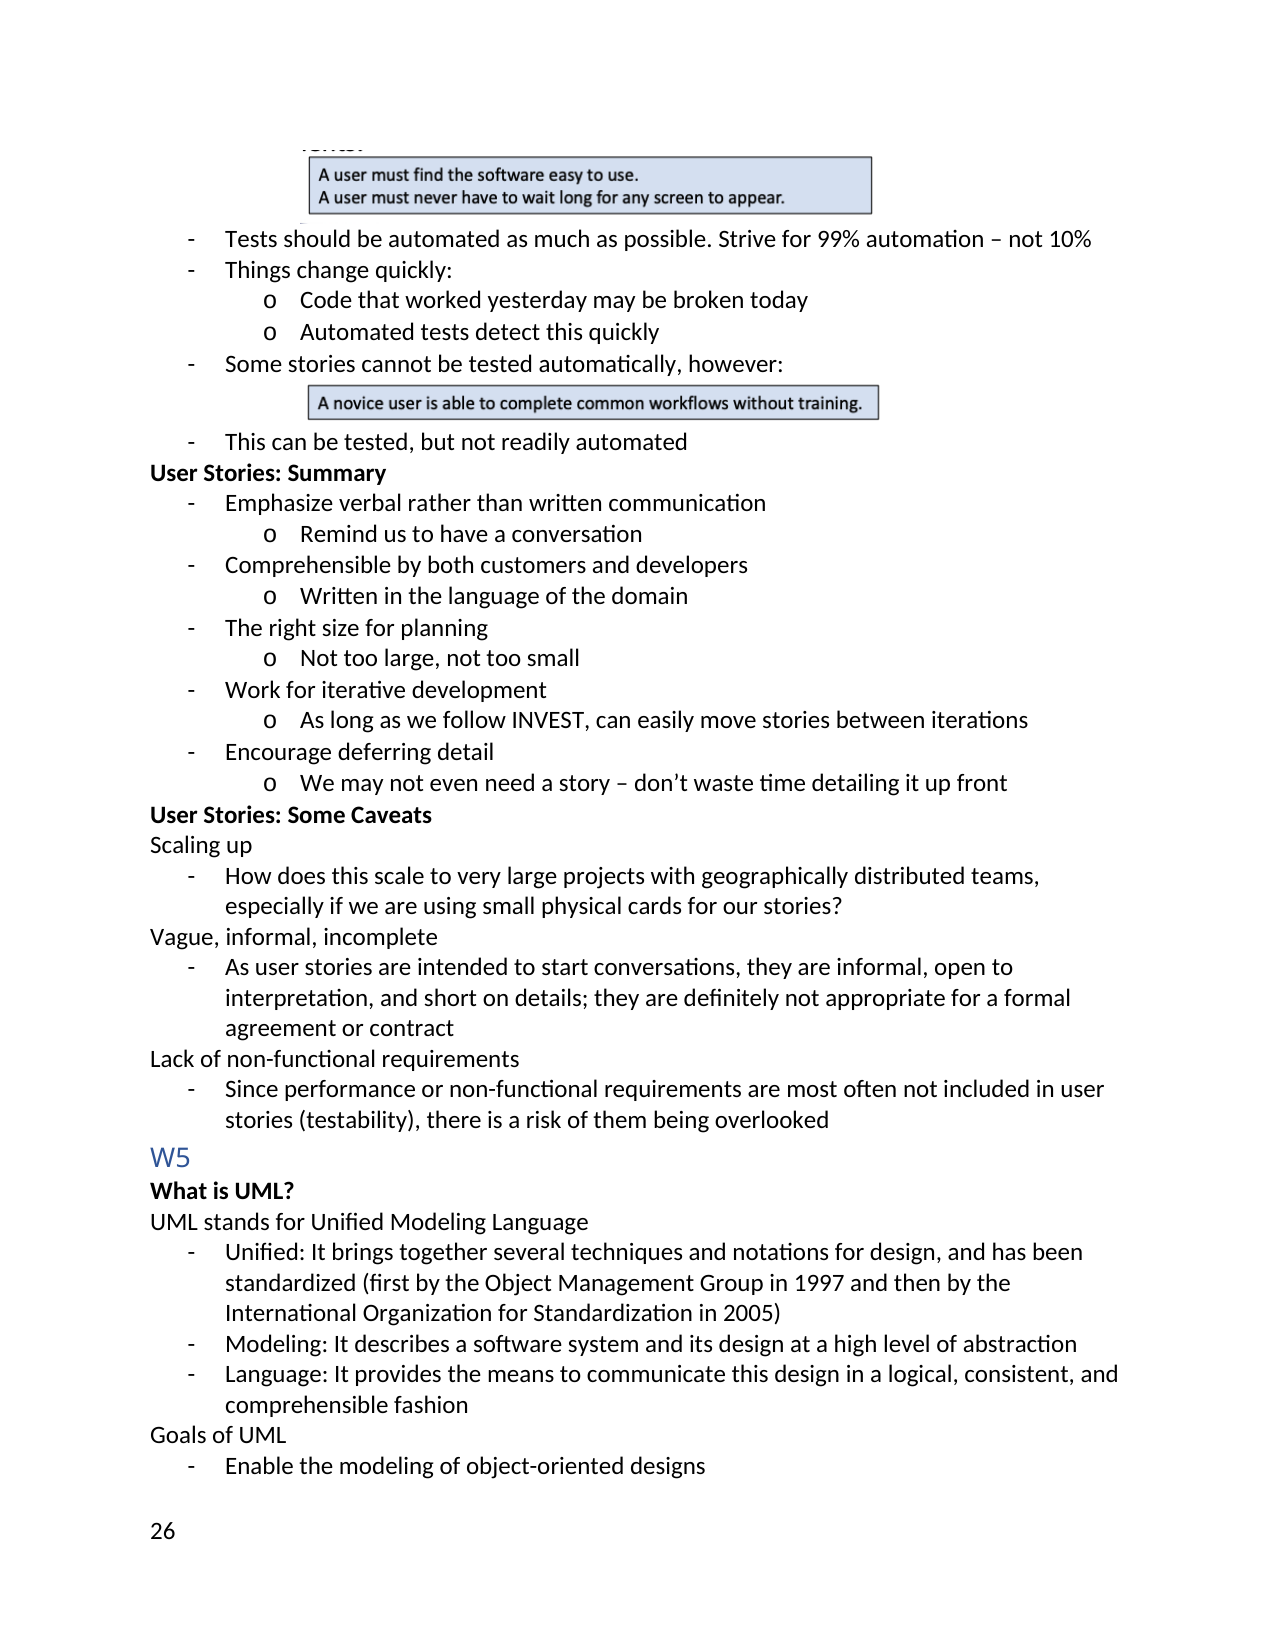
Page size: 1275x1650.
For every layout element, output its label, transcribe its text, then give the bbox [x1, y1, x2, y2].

list Remind us to have a conversation [262, 518, 1125, 549]
list As long as we follow INVEST, can easily move stories between iterations [262, 705, 1125, 736]
list Unified: It brings together several techniques and notations for design, and has been standardized (first by the Object Management Group in 1997 and then by the International Organization for Standardization in 2005) [187, 1237, 1125, 1328]
text Lack of non-functional requirements [150, 1043, 1125, 1073]
list Automated tests detect this quickly [262, 316, 1125, 348]
list We may not even need a story – don’t waste time detailing it up front [262, 767, 1125, 799]
list Enable the modeling of object-oriented designs [187, 1450, 1125, 1481]
text User Stories: Some Caveats [150, 799, 1125, 829]
list How does this scale to very large projects with geographically distributed teams, especially if we are using small physical cards for our stories? [187, 860, 1125, 921]
list Emphasize verbal rather than written communication [187, 487, 1125, 518]
list Modeling: It describes a software system and its design at a high level of abstraction [187, 1328, 1125, 1359]
picture [300, 150, 892, 224]
picture [300, 378, 892, 427]
list As user stories are intended to start conversations, they are informal, open to interpretation, and short on details; they are definitely not appropriate for a formal agreement or contract [187, 951, 1125, 1043]
list Some stories cannot be tested automatically, however: [187, 348, 1125, 378]
list Not too large, not too small [262, 642, 1125, 674]
list Code that worked yesterday may be broken today [262, 284, 1125, 316]
list Tests should be automated as much as possible. Strive for 99% automation – not 10% [187, 223, 1125, 254]
list The right size for planning [187, 612, 1125, 642]
text Vague, informal, incomplete [150, 921, 1125, 951]
text What is UML? [150, 1176, 1125, 1206]
list Comprehensible by both customers and developers [187, 549, 1125, 580]
list Things change quickly: [187, 254, 1125, 284]
subtitle W5 [150, 1139, 1125, 1176]
list This can be tested, but not readily automated [187, 426, 1125, 457]
text Goals of UML [150, 1420, 1125, 1450]
list Language: It provides the means to communicate this design in a logical, consistent, and comprehensible fashion [187, 1359, 1125, 1420]
list Work for iterative development [187, 674, 1125, 705]
list Since performance or non-functional requirements are most often not included in user stories (testability), there is a risk of them being overlooked [187, 1073, 1125, 1134]
list Written in the language of the domain [262, 580, 1125, 612]
text Scaling up [150, 829, 1125, 860]
list Encourage deferring detail [187, 736, 1125, 767]
text User Stories: Summary [150, 457, 1125, 487]
text UML stands for Unified Modeling Language [150, 1206, 1125, 1237]
